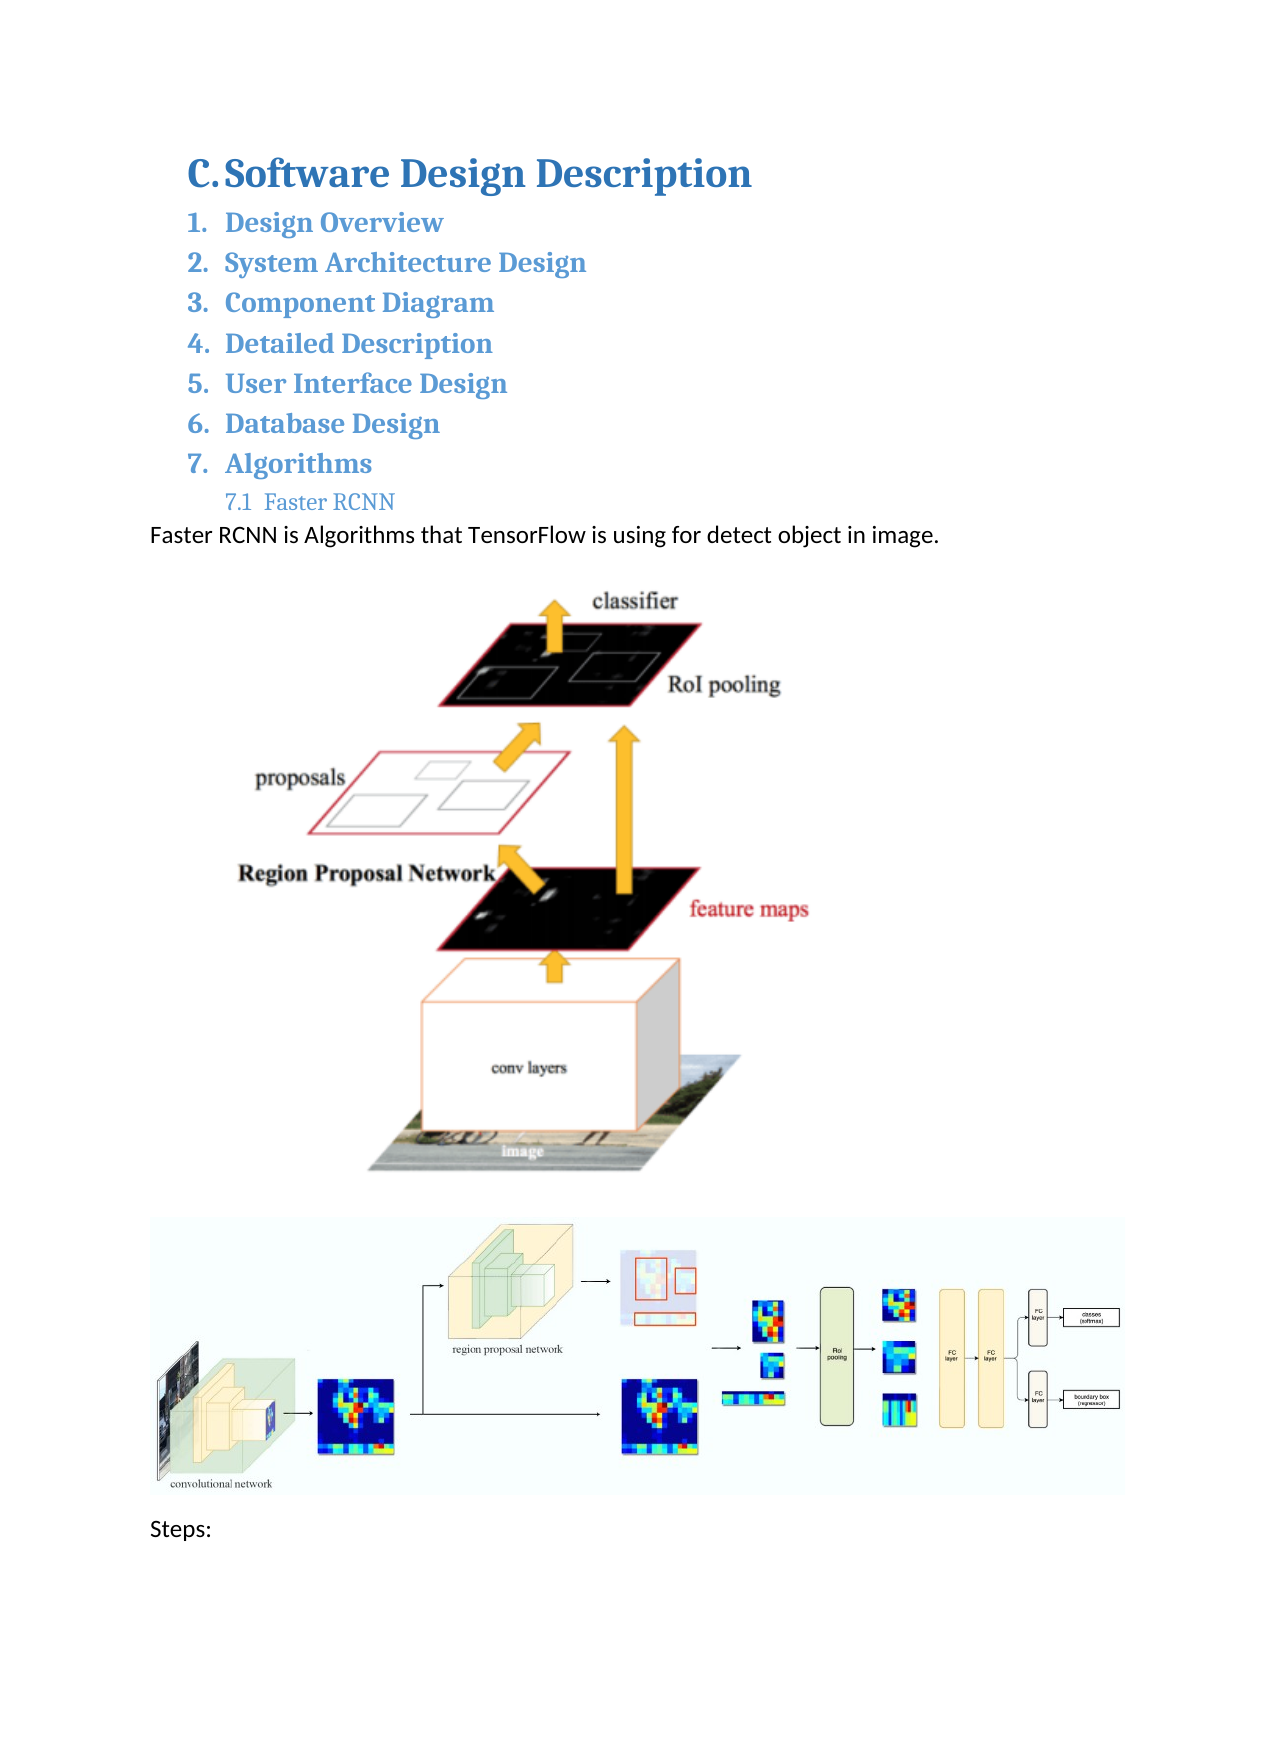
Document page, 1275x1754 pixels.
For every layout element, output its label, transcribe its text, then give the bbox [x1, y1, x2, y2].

subtitle User Interface Design [187, 367, 1125, 401]
picture [150, 1217, 1126, 1495]
subtitle Component Diagram [187, 286, 1125, 320]
text Steps: [150, 1513, 1125, 1544]
subtitle Algorithms [187, 448, 1125, 481]
subtitle Detailed Description [187, 327, 1125, 360]
subtitle Software Design Description [187, 150, 1125, 198]
subtitle Database Design [187, 407, 1125, 441]
subtitle System Architecture Design [187, 246, 1125, 280]
text Faster RCNN is Algorithms that TensorFlow is using for detect object in image. [150, 519, 1125, 549]
subtitle Design Overview [187, 206, 1125, 239]
picture [150, 568, 907, 1199]
subtitle Faster RCNN [225, 488, 1125, 517]
